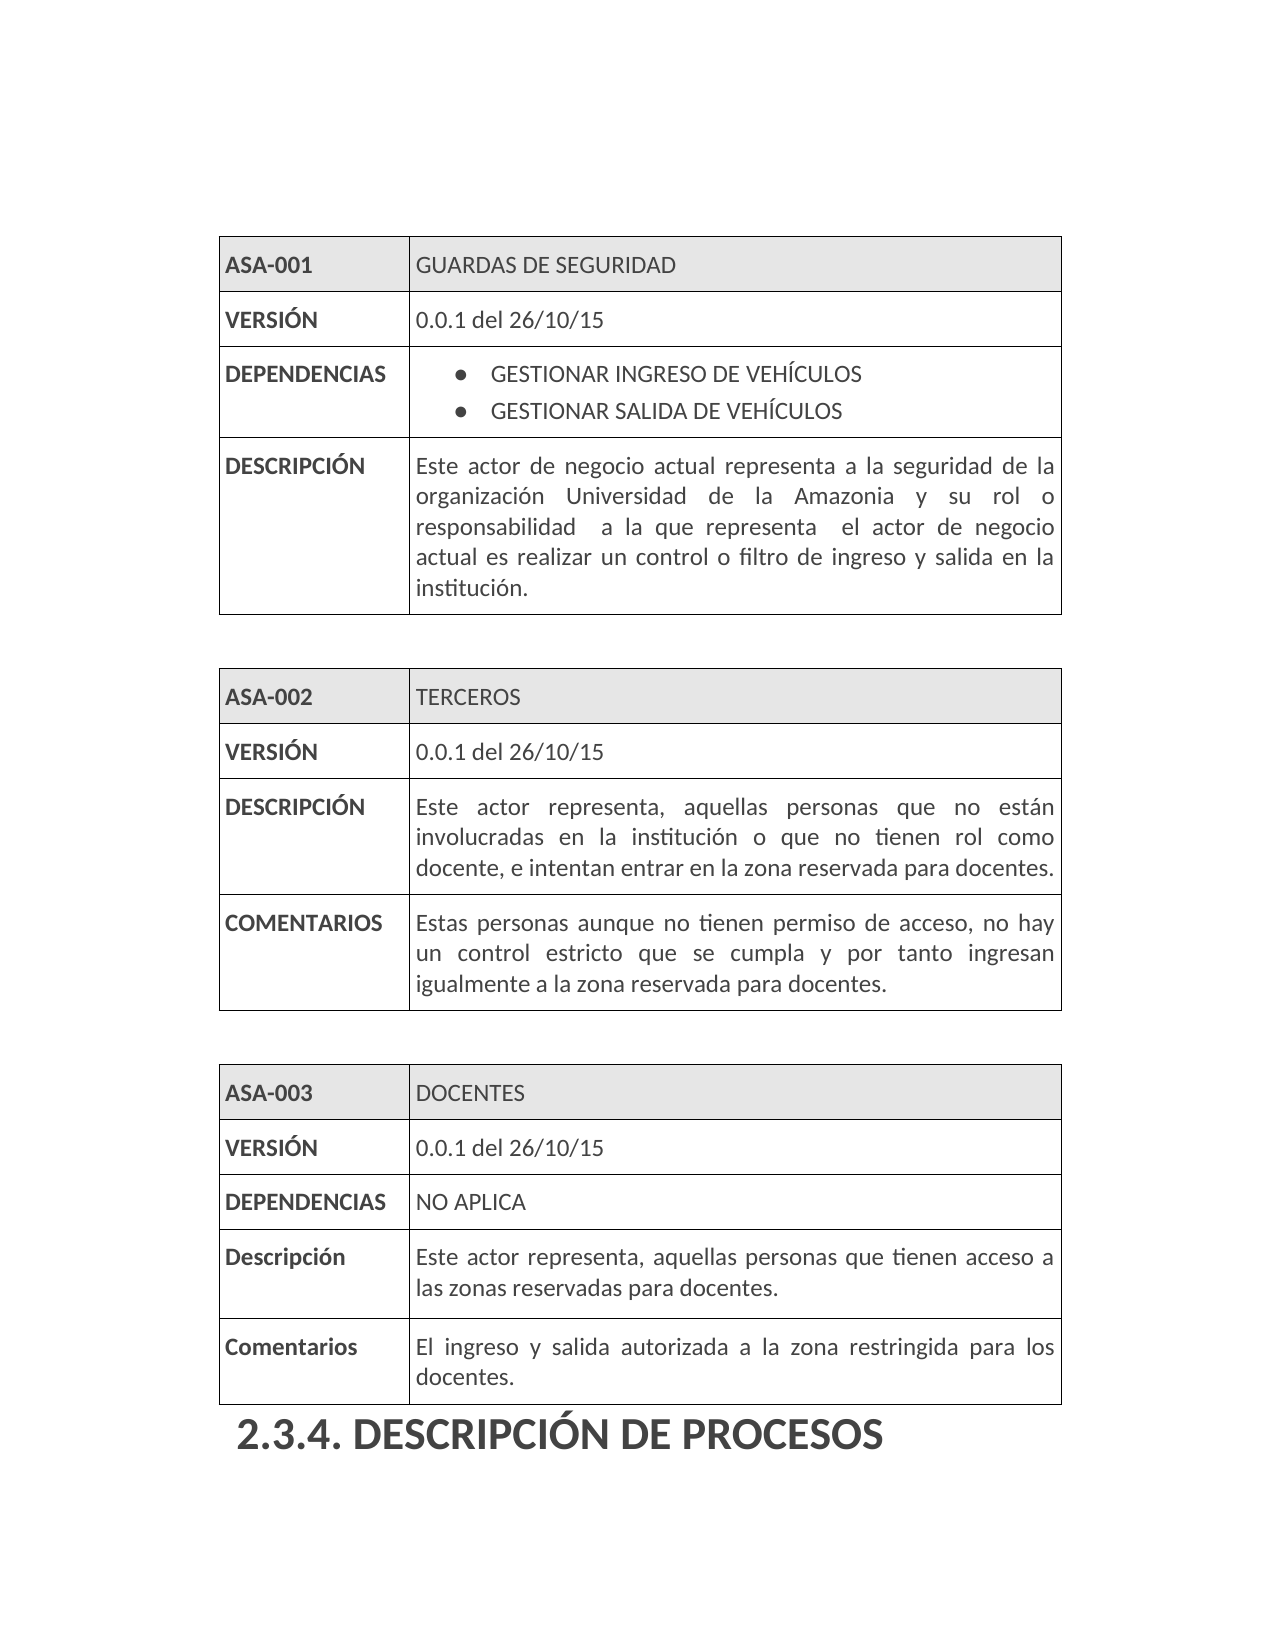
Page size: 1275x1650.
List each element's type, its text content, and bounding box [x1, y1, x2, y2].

table_header ASA-002 [220, 669, 409, 723]
table_header TERCEROS [410, 669, 1061, 723]
table_cell Este actor de negocio actual representa a la seguridad de la organización Universidad de la Amazonia y su rol o responsabilidad a la que representa el actor de negocio actual es realizar un control o filtro de ingreso y salida en la institución. [410, 438, 1061, 614]
table_cell Comentarios [220, 1319, 409, 1404]
table_cell DESCRIPCIÓN [220, 779, 409, 894]
table_cell COMENTARIOS [220, 895, 409, 1010]
table_cell 0.0.1 del 26/10/15 [410, 292, 1061, 346]
table_cell VERSIÓN [220, 1120, 409, 1174]
table_header DOCENTES [410, 1065, 1061, 1119]
table_cell GESTIONAR INGRESO DE VEHÍCULOS GESTIONAR SALIDA DE VEHÍCULOS [410, 347, 1061, 437]
table_header ASA-001 [220, 237, 409, 291]
table_cell DEPENDENCIAS [220, 1175, 409, 1229]
table_cell DEPENDENCIAS [220, 347, 409, 437]
table_header ASA-003 [220, 1065, 409, 1119]
table_cell El ingreso y salida autorizada a la zona restringida para los docentes. [410, 1319, 1061, 1404]
table_cell Este actor representa, aquellas personas que tienen acceso a las zonas reservadas para docentes. [410, 1230, 1061, 1318]
table_cell VERSIÓN [220, 292, 409, 346]
table_cell NO APLICA [410, 1175, 1061, 1229]
table_cell Descripción [220, 1230, 409, 1318]
text 2.3.4. DESCRIPCIÓN DE PROCESOS [236, 1405, 1108, 1461]
table_cell 0.0.1 del 26/10/15 [410, 1120, 1061, 1174]
table_cell 0.0.1 del 26/10/15 [410, 724, 1061, 778]
table_cell Estas personas aunque no tienen permiso de acceso, no hay un control estricto que se cumpla y por tanto ingresan igualmente a la zona reservada para docentes. [410, 895, 1061, 1010]
table_header GUARDAS DE SEGURIDAD [410, 237, 1061, 291]
table_cell VERSIÓN [220, 724, 409, 778]
table_cell DESCRIPCIÓN [220, 438, 409, 614]
table_cell Este actor representa, aquellas personas que no están involucradas en la institución o que no tienen rol como docente, e intentan entrar en la zona reservada para docentes. [410, 779, 1061, 894]
